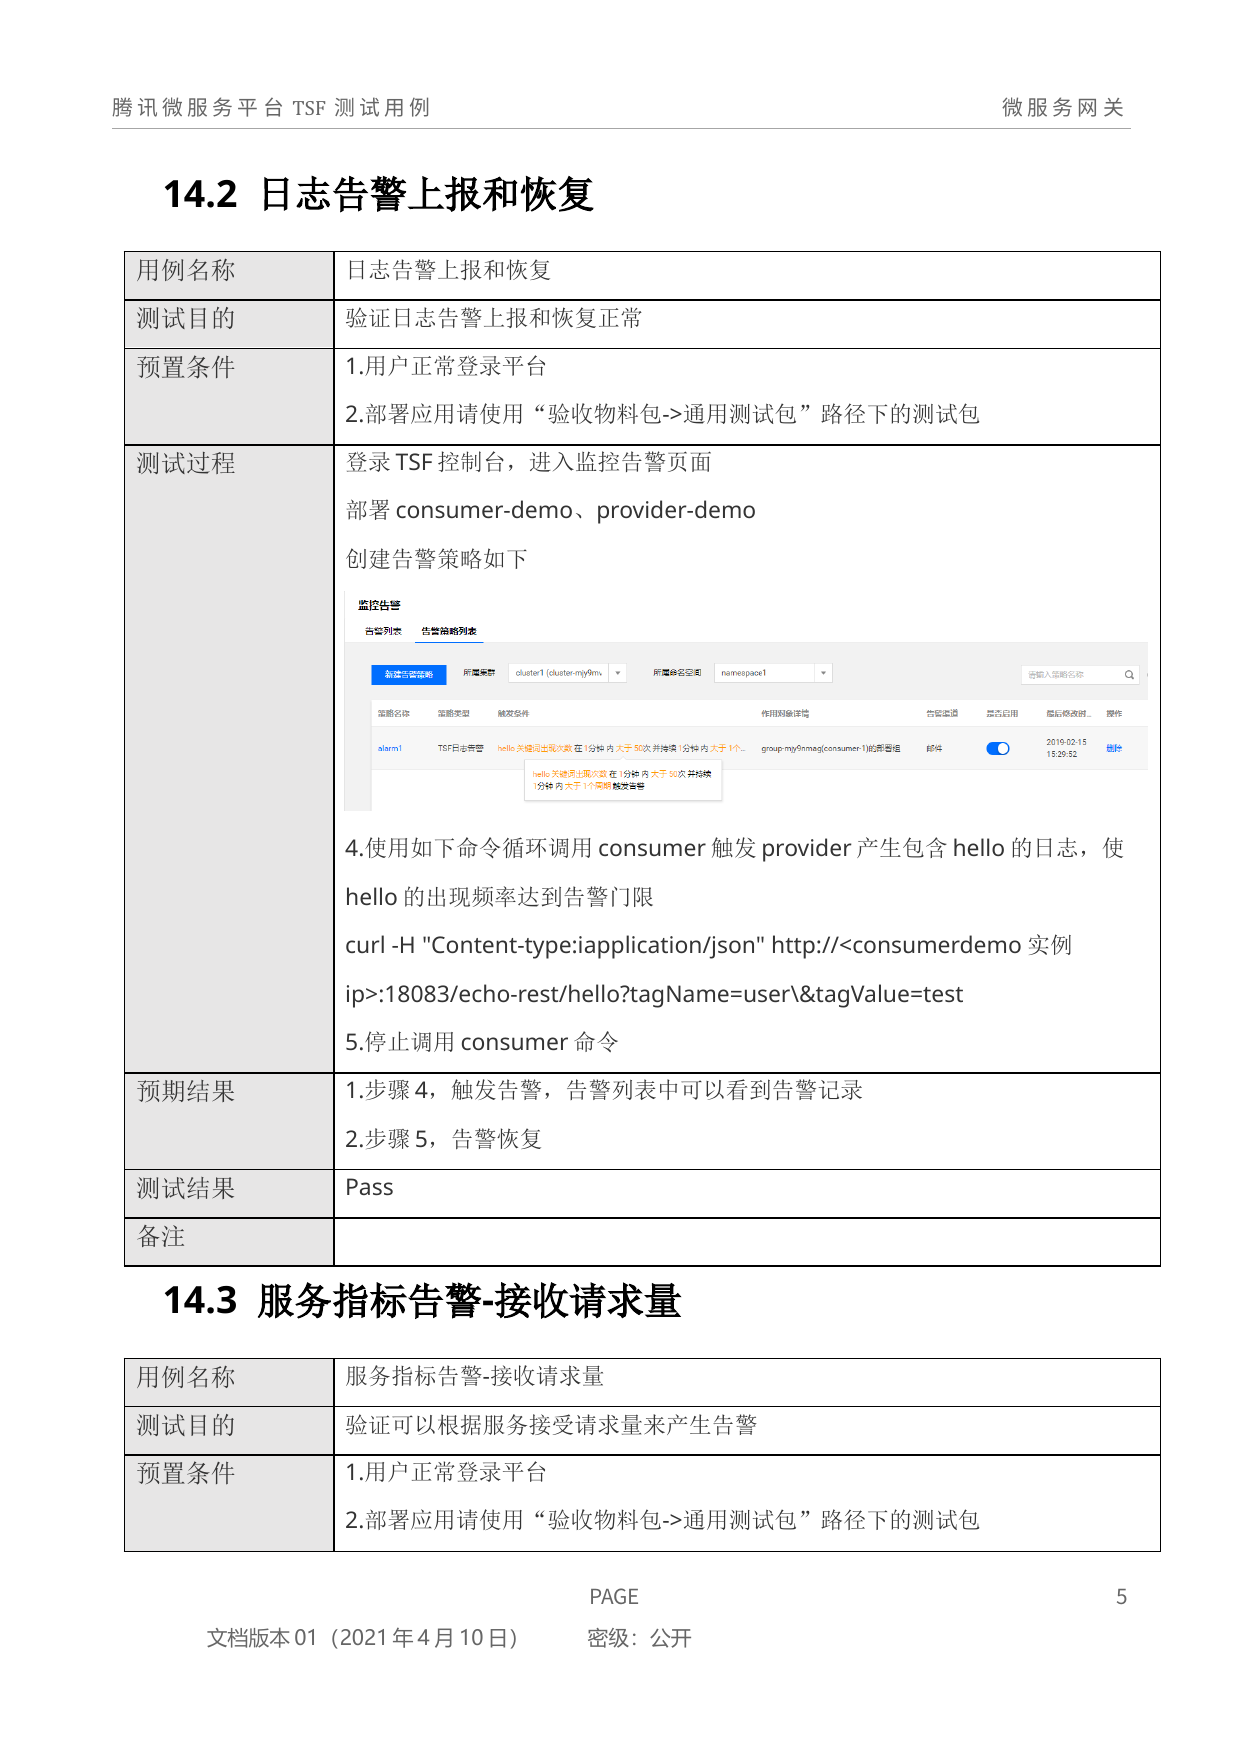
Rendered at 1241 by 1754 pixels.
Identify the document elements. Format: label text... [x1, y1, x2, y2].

table_cell 预期结果 [125, 1074, 333, 1169]
table_cell 预置条件 [125, 349, 333, 444]
table_cell 1.用户正常登录平台 2.部署应用请使用“验收物料包->通用测试包”路径下的测试包 [335, 349, 1160, 444]
table_cell 1.用户正常登录平台 2.部署应用请使用“验收物料包->通用测试包”路径下的测试包 [335, 1456, 1160, 1551]
table_header 日志告警上报和恢复 [335, 252, 1160, 299]
table_cell [335, 1219, 1160, 1265]
table_cell 测试目的 [125, 1407, 333, 1454]
table_header 用例名称 [125, 1359, 333, 1406]
text 日志告警上报和恢复 [141, 160, 1128, 225]
text 服务指标告警-接收请求量 [141, 1267, 1128, 1332]
table_cell 备注 [125, 1219, 333, 1265]
table_cell 测试目的 [125, 301, 333, 347]
table_cell 预置条件 [125, 1456, 333, 1551]
table_header 用例名称 [125, 252, 333, 299]
table_cell 验证日志告警上报和恢复正常 [335, 301, 1160, 347]
table_cell 1.步骤4，触发告警，告警列表中可以看到告警记录 2.步骤5，告警恢复 [335, 1074, 1160, 1169]
table_cell 测试过程 [125, 446, 333, 1072]
table_cell 验证可以根据服务接受请求量来产生告警 [335, 1407, 1160, 1454]
table_cell 测试结果 [125, 1170, 333, 1217]
table_header 服务指标告警-接收请求量 [335, 1359, 1160, 1406]
picture [344, 591, 1148, 811]
table_cell Pass [335, 1170, 1160, 1217]
table_cell 登录TSF控制台，进入监控告警页面 部署consumer-demo、provider-demo 创建告警策略如下 4.使用如下命令循环调用consumer触发provider产生包含hello的日志，使hello的出现频率达到告警门限 curl -H "Content-type:iapplication/json" http://<consumerdemo实例ip>:18083/echo-rest/hello?tagName=user\&tagValue=test 5.停止调用consumer命令 [335, 446, 1160, 1072]
